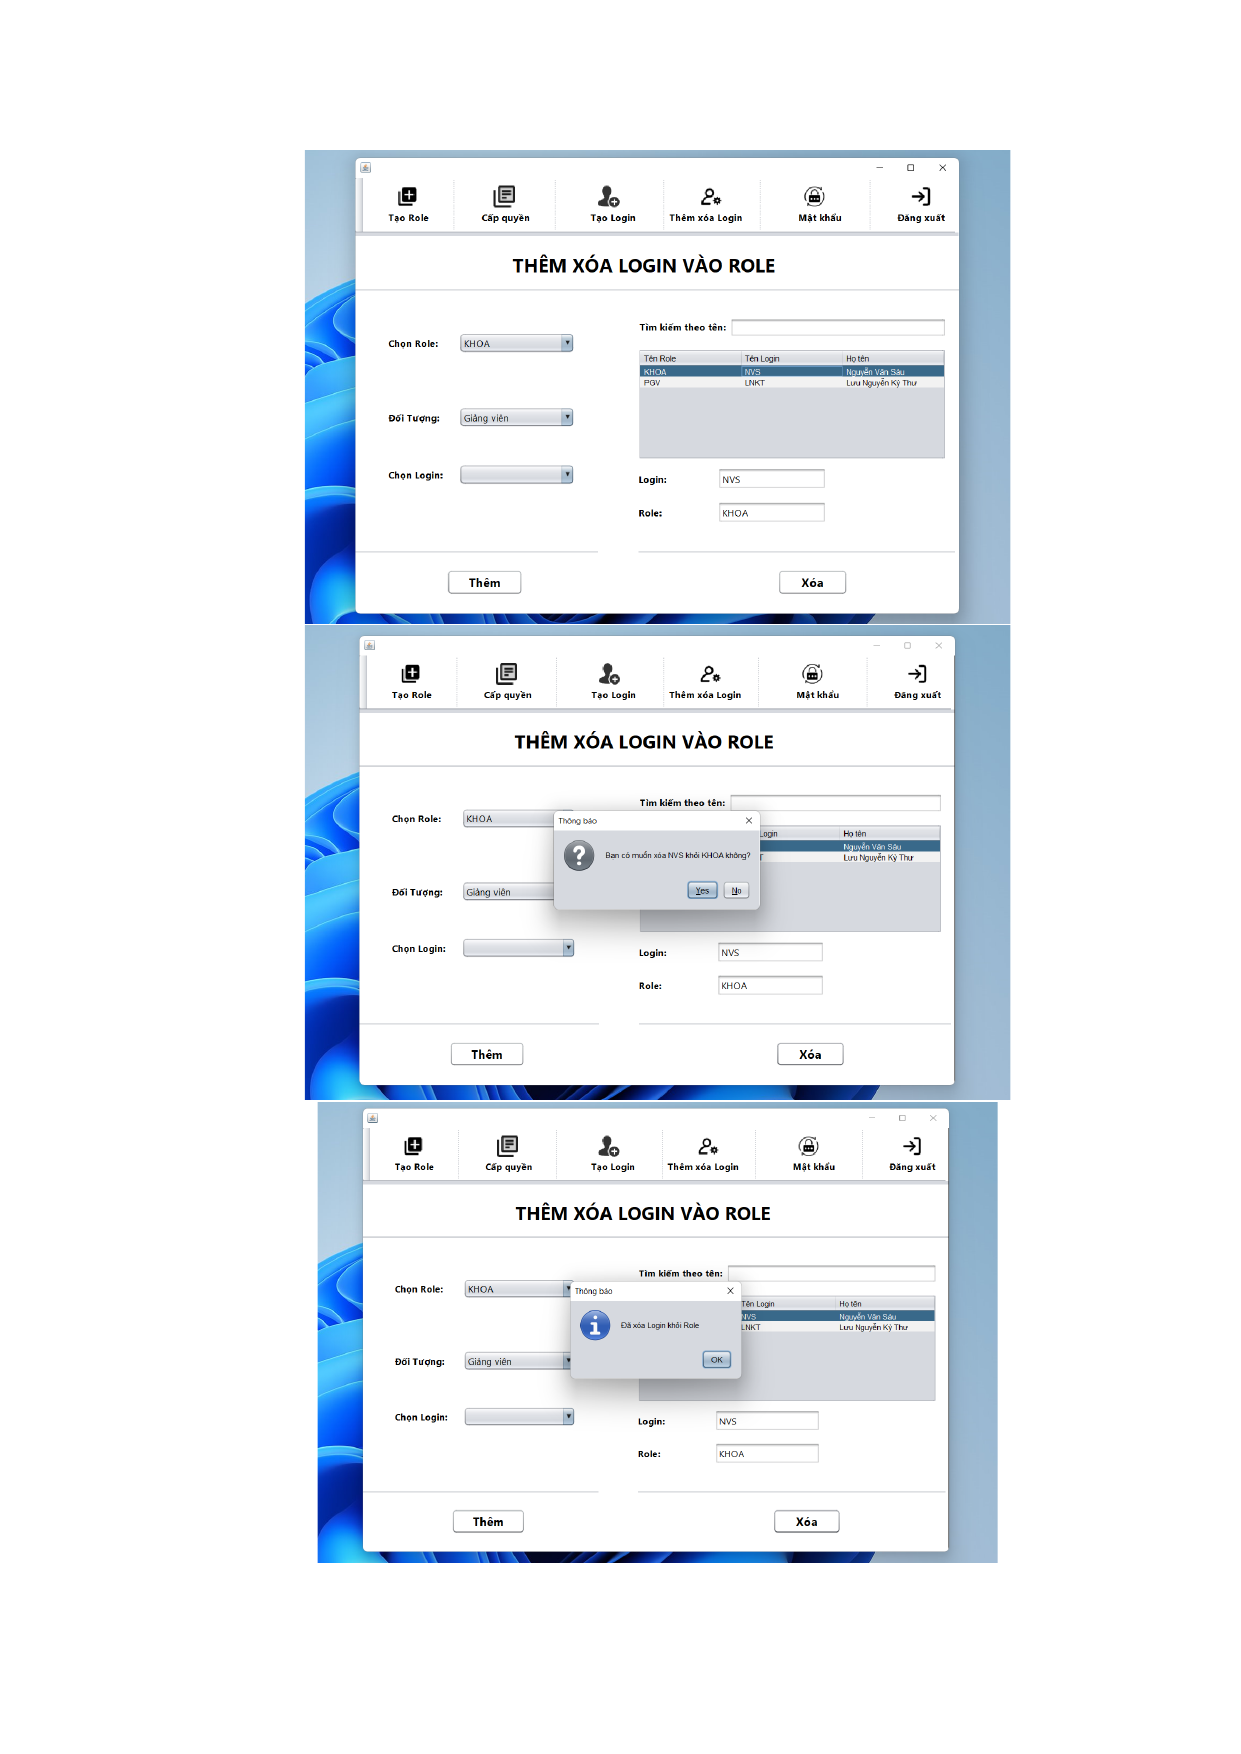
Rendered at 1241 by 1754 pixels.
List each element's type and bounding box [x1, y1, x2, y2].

picture [304, 150, 1011, 624]
picture [317, 1102, 998, 1563]
picture [304, 625, 1011, 1100]
